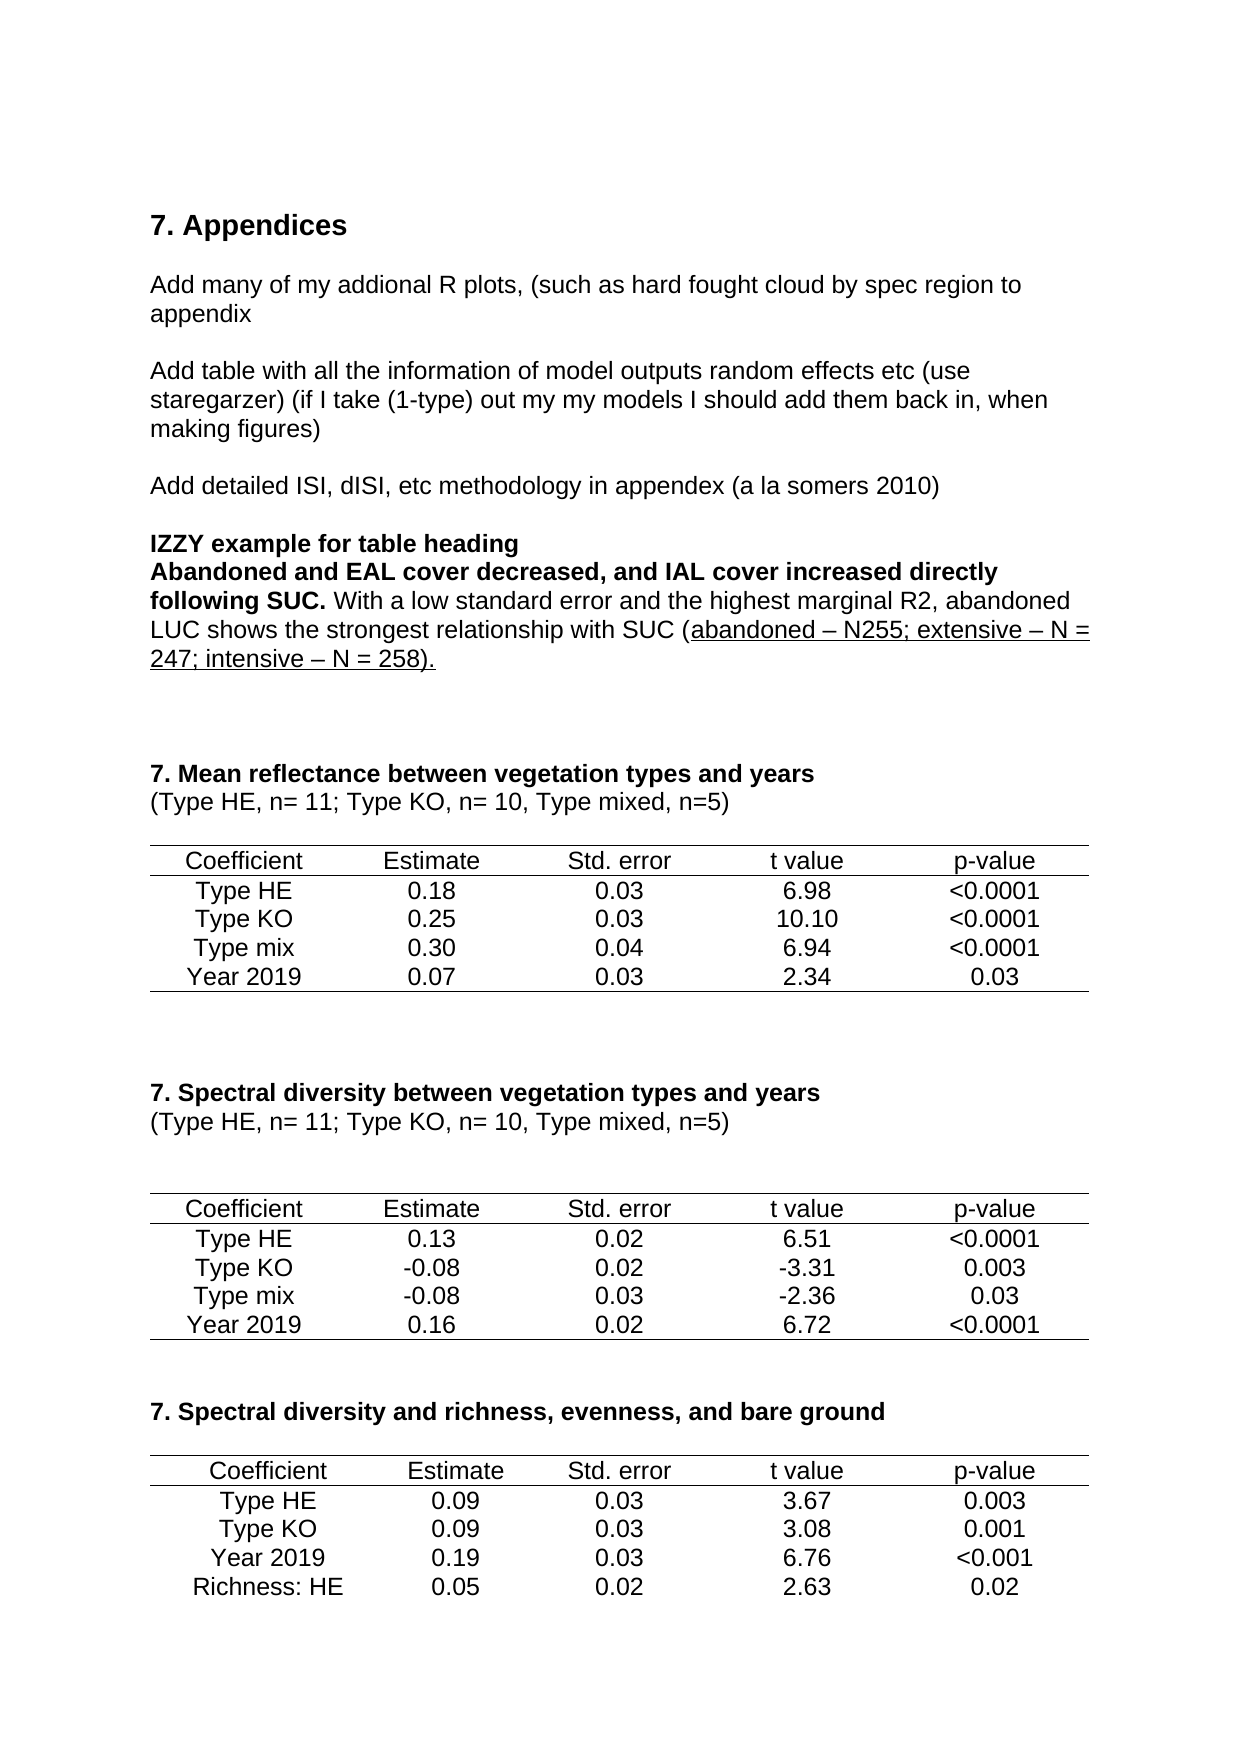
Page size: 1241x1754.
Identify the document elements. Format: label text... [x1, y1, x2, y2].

text IZZY example for table heading [150, 528, 1090, 557]
table_cell Type HE [150, 876, 338, 904]
table_header Estimate [338, 846, 525, 874]
text Add table with all the information of model outputs random effects etc (use staregarzer) (if I take (1-type) out my my models I should add them back in, when making figures) [150, 356, 1090, 442]
table_cell Type mix [150, 933, 338, 962]
table_header Estimate [338, 1194, 525, 1223]
table_cell 0.09 [386, 1514, 525, 1543]
table_header t value [713, 1456, 901, 1484]
table_cell <0.0001 [901, 1224, 1088, 1252]
table_cell 0.16 [338, 1310, 525, 1339]
table_header Std. error [525, 1456, 713, 1484]
table_header p-value [901, 1456, 1088, 1484]
table_cell 0.25 [338, 904, 525, 933]
table_cell 0.003 [901, 1486, 1088, 1514]
text 7. Mean reflectance between vegetation types and years [150, 758, 1090, 787]
table_cell 6.98 [713, 876, 901, 904]
table_header Coefficient [150, 1456, 386, 1484]
table_cell 6.94 [713, 933, 901, 962]
text 7. Spectral diversity and richness, evenness, and bare ground [150, 1397, 1090, 1426]
table_cell <0.0001 [901, 904, 1088, 933]
table_cell 0.03 [901, 962, 1088, 991]
table_header Std. error [525, 1194, 713, 1223]
table_cell <0.001 [901, 1543, 1088, 1572]
table_cell <0.0001 [901, 1310, 1088, 1339]
table_cell 0.07 [338, 962, 525, 991]
table_cell Type KO [150, 1253, 338, 1281]
table_cell Year 2019 [150, 1310, 338, 1339]
table_cell 0.19 [386, 1543, 525, 1572]
table_cell 0.30 [338, 933, 525, 962]
text Add many of my addional R plots, (such as hard fought cloud by spec region to appendix [150, 270, 1090, 327]
table_cell 3.67 [713, 1486, 901, 1514]
table_cell <0.0001 [901, 933, 1088, 962]
table_header p-value [901, 846, 1088, 874]
table_cell 0.02 [525, 1224, 713, 1252]
table_cell -2.36 [713, 1281, 901, 1310]
table_cell 0.02 [525, 1310, 713, 1339]
table_cell Type KO [150, 904, 338, 933]
table_cell 0.03 [525, 1281, 713, 1310]
table_cell 0.03 [525, 904, 713, 933]
table_cell 0.03 [525, 1543, 713, 1572]
table_cell 0.03 [901, 1281, 1088, 1310]
table_cell Type KO [150, 1514, 386, 1543]
table_cell 6.51 [713, 1224, 901, 1252]
table_cell Type HE [150, 1224, 338, 1252]
table_header p-value [901, 1194, 1088, 1223]
table_cell Year 2019 [150, 1543, 386, 1572]
table_cell Richness: HE [150, 1572, 386, 1601]
table_cell 0.02 [525, 1253, 713, 1281]
table_cell 2.34 [713, 962, 901, 991]
text Add detailed ISI, dISI, etc methodology in appendex (a la somers 2010) [150, 471, 1090, 500]
table_cell 0.03 [525, 1514, 713, 1543]
text (Type HE, n= 11; Type KO, n= 10, Type mixed, n=5) [150, 787, 1090, 816]
table_cell 0.03 [525, 1486, 713, 1514]
table_cell 0.13 [338, 1224, 525, 1252]
table_header Estimate [386, 1456, 525, 1484]
table_cell Type HE [150, 1486, 386, 1514]
text 7. Appendices [150, 207, 1090, 241]
table_cell 0.09 [386, 1486, 525, 1514]
table_cell 6.72 [713, 1310, 901, 1339]
table_header t value [713, 846, 901, 874]
table_cell 3.08 [713, 1514, 901, 1543]
text 7. Spectral diversity between vegetation types and years [150, 1078, 1090, 1107]
table_cell -0.08 [338, 1281, 525, 1310]
table_cell 0.03 [525, 876, 713, 904]
table_header t value [713, 1194, 901, 1223]
table_cell Year 2019 [150, 962, 338, 991]
table_cell 0.04 [525, 933, 713, 962]
text (Type HE, n= 11; Type KO, n= 10, Type mixed, n=5) [150, 1107, 1090, 1135]
table_cell 0.02 [525, 1572, 713, 1601]
table_cell 10.10 [713, 904, 901, 933]
table_header Coefficient [150, 846, 338, 874]
table_cell -0.08 [338, 1253, 525, 1281]
table_cell 0.003 [901, 1253, 1088, 1281]
table_cell 0.03 [525, 962, 713, 991]
text Abandoned and EAL cover decreased, and IAL cover increased directly following SUC. With a low standard error and the highest marginal R2, abandoned LUC shows the strongest relationship with SUC (abandoned – N255; extensive – N = 247; intensive – N = 258). [150, 557, 1090, 672]
table_header Coefficient [150, 1194, 338, 1223]
table_cell 0.18 [338, 876, 525, 904]
table_cell 2.63 [713, 1572, 901, 1601]
table_cell 0.001 [901, 1514, 1088, 1543]
table_header Std. error [525, 846, 713, 874]
table_cell -3.31 [713, 1253, 901, 1281]
table_cell 0.02 [901, 1572, 1088, 1601]
table_cell 6.76 [713, 1543, 901, 1572]
table_cell <0.0001 [901, 876, 1088, 904]
table_cell 0.05 [386, 1572, 525, 1601]
table_cell Type mix [150, 1281, 338, 1310]
